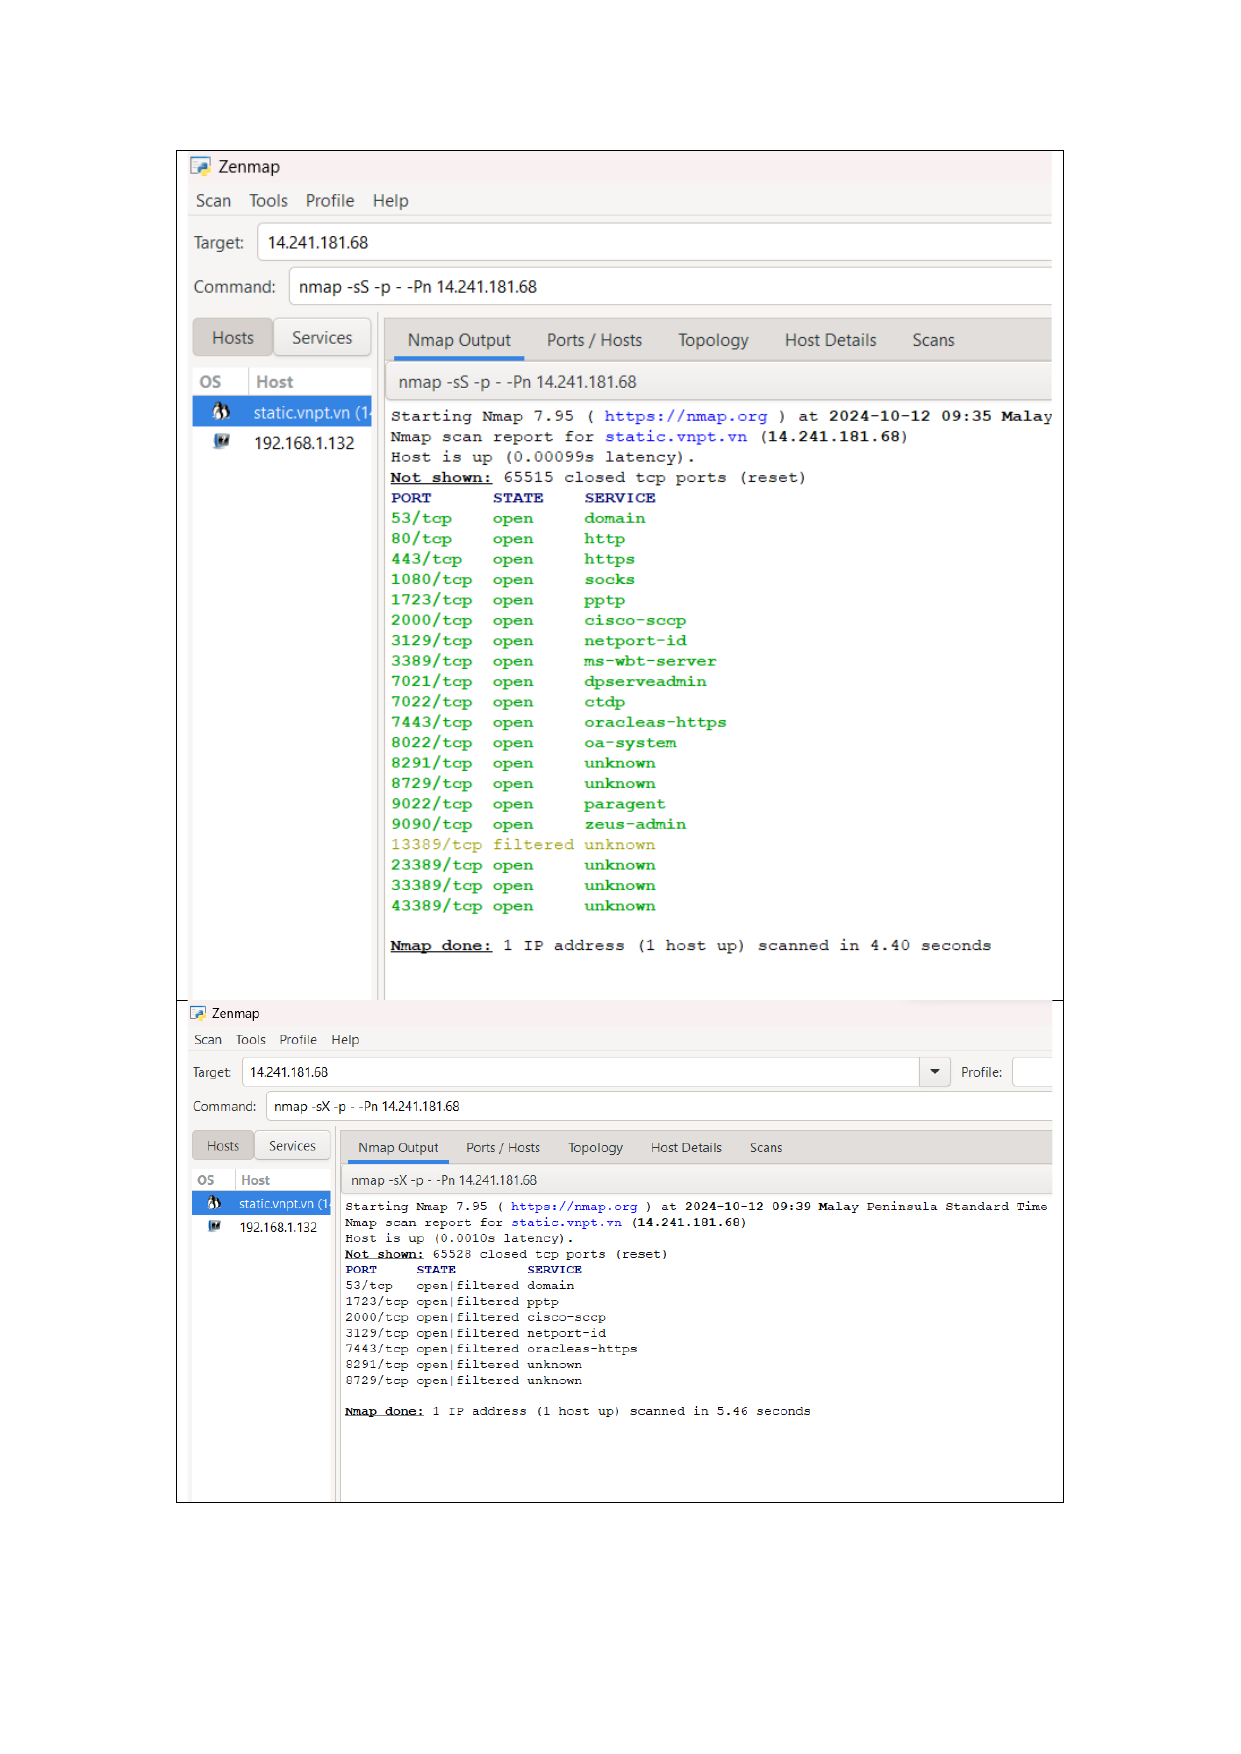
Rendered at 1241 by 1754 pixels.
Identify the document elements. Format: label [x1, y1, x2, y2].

table_cell [177, 1001, 187, 1502]
picture [187, 151, 1053, 1502]
table_cell [1053, 1001, 1063, 1502]
table_cell [1052, 151, 1063, 999]
table_cell [177, 151, 187, 999]
